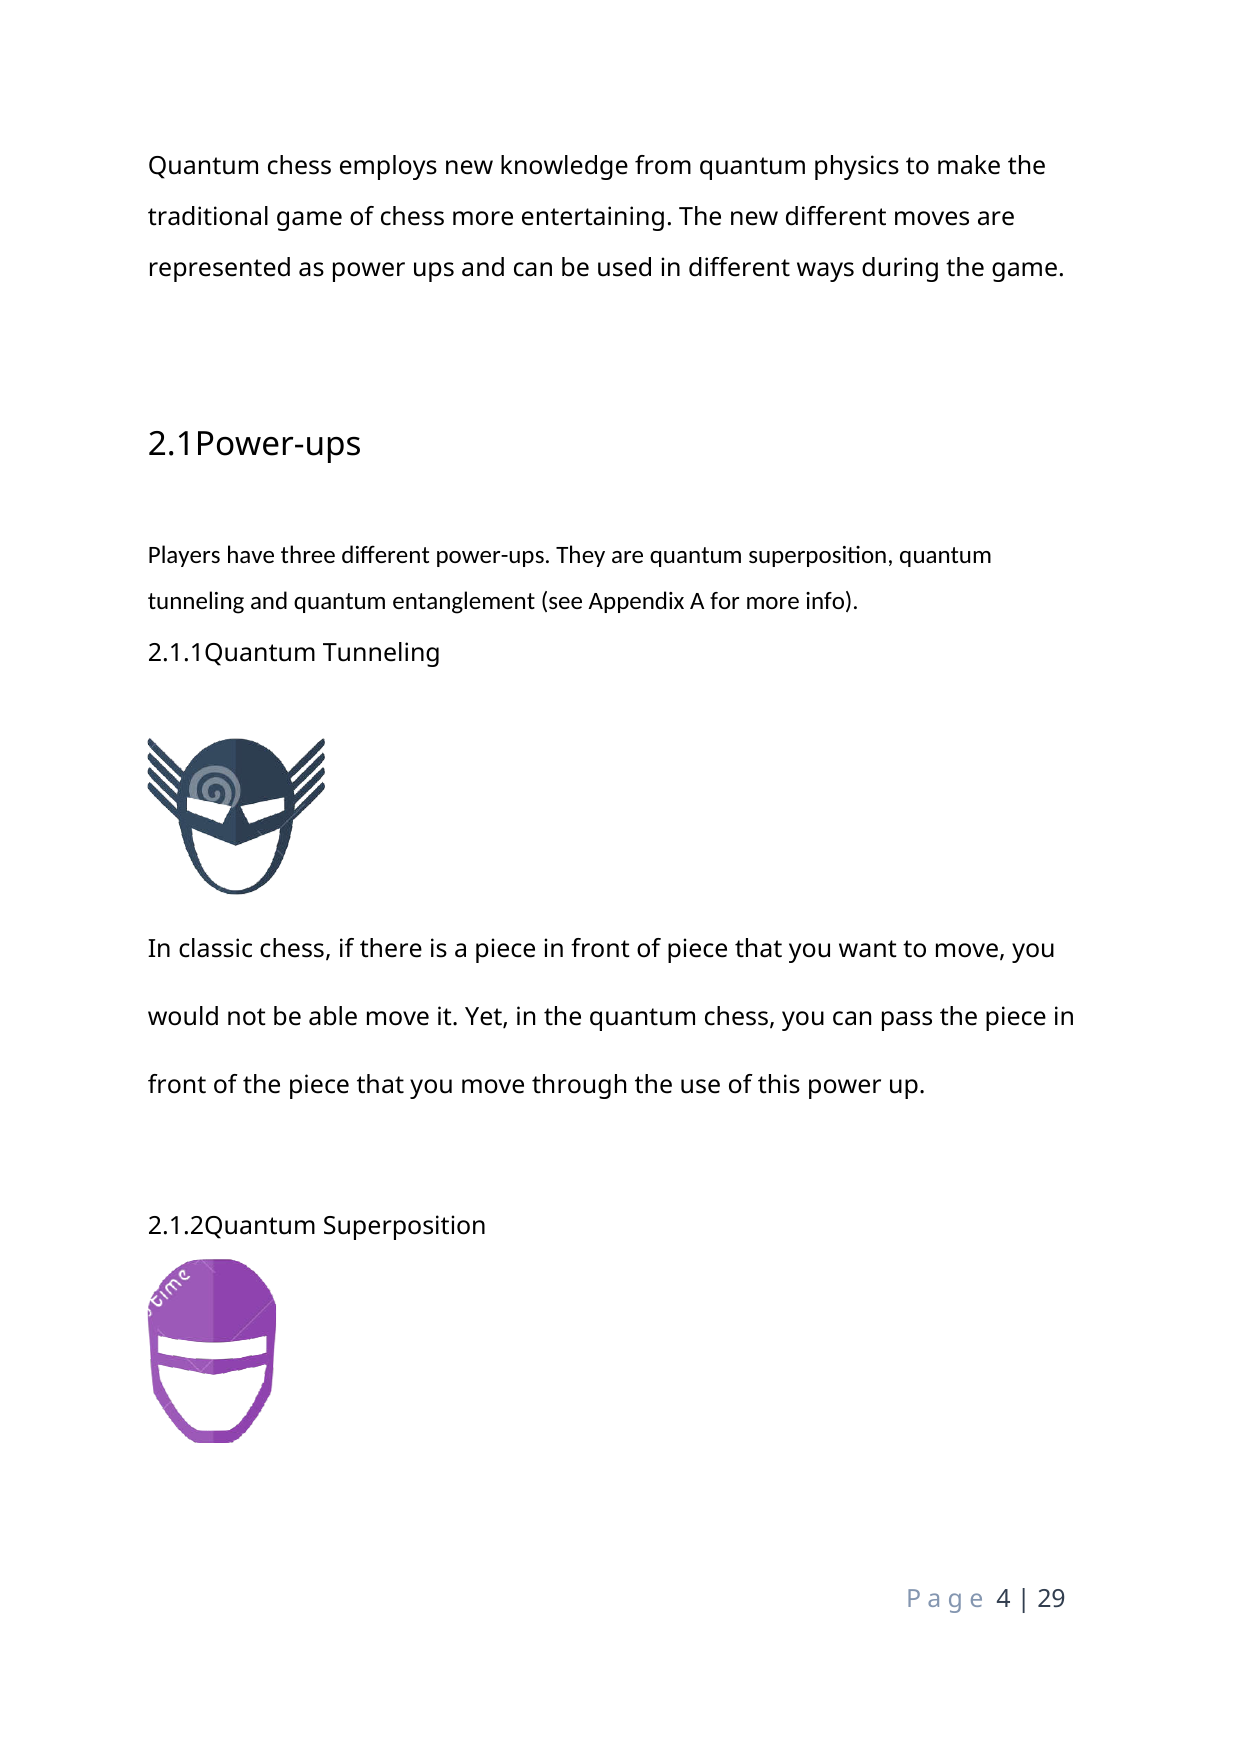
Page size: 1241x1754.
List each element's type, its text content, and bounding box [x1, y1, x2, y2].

subtitle 2.1Power-ups [148, 420, 1093, 465]
text Players have three different power-ups. They are quantum superposition, quantum tunneling and quantum entanglement (see Appendix A for more info). [148, 539, 1093, 615]
picture [147, 1258, 277, 1443]
subtitle 2.1.1Quantum Tunneling [148, 635, 1093, 669]
picture [147, 736, 327, 897]
text In classic chess, if there is a piece in front of piece that you want to move, you would not be able move it. Yet, in the quantum chess, you can pass the piece in front of the piece that you move through the use of this power up. [148, 931, 1093, 1101]
text Quantum chess employs new knowledge from quantum physics to make the traditional game of chess more entertaining. The new different moves are represented as power ups and can be used in different ways during the game. [148, 148, 1093, 284]
subtitle 2.1.2Quantum Superposition [148, 1207, 1093, 1241]
